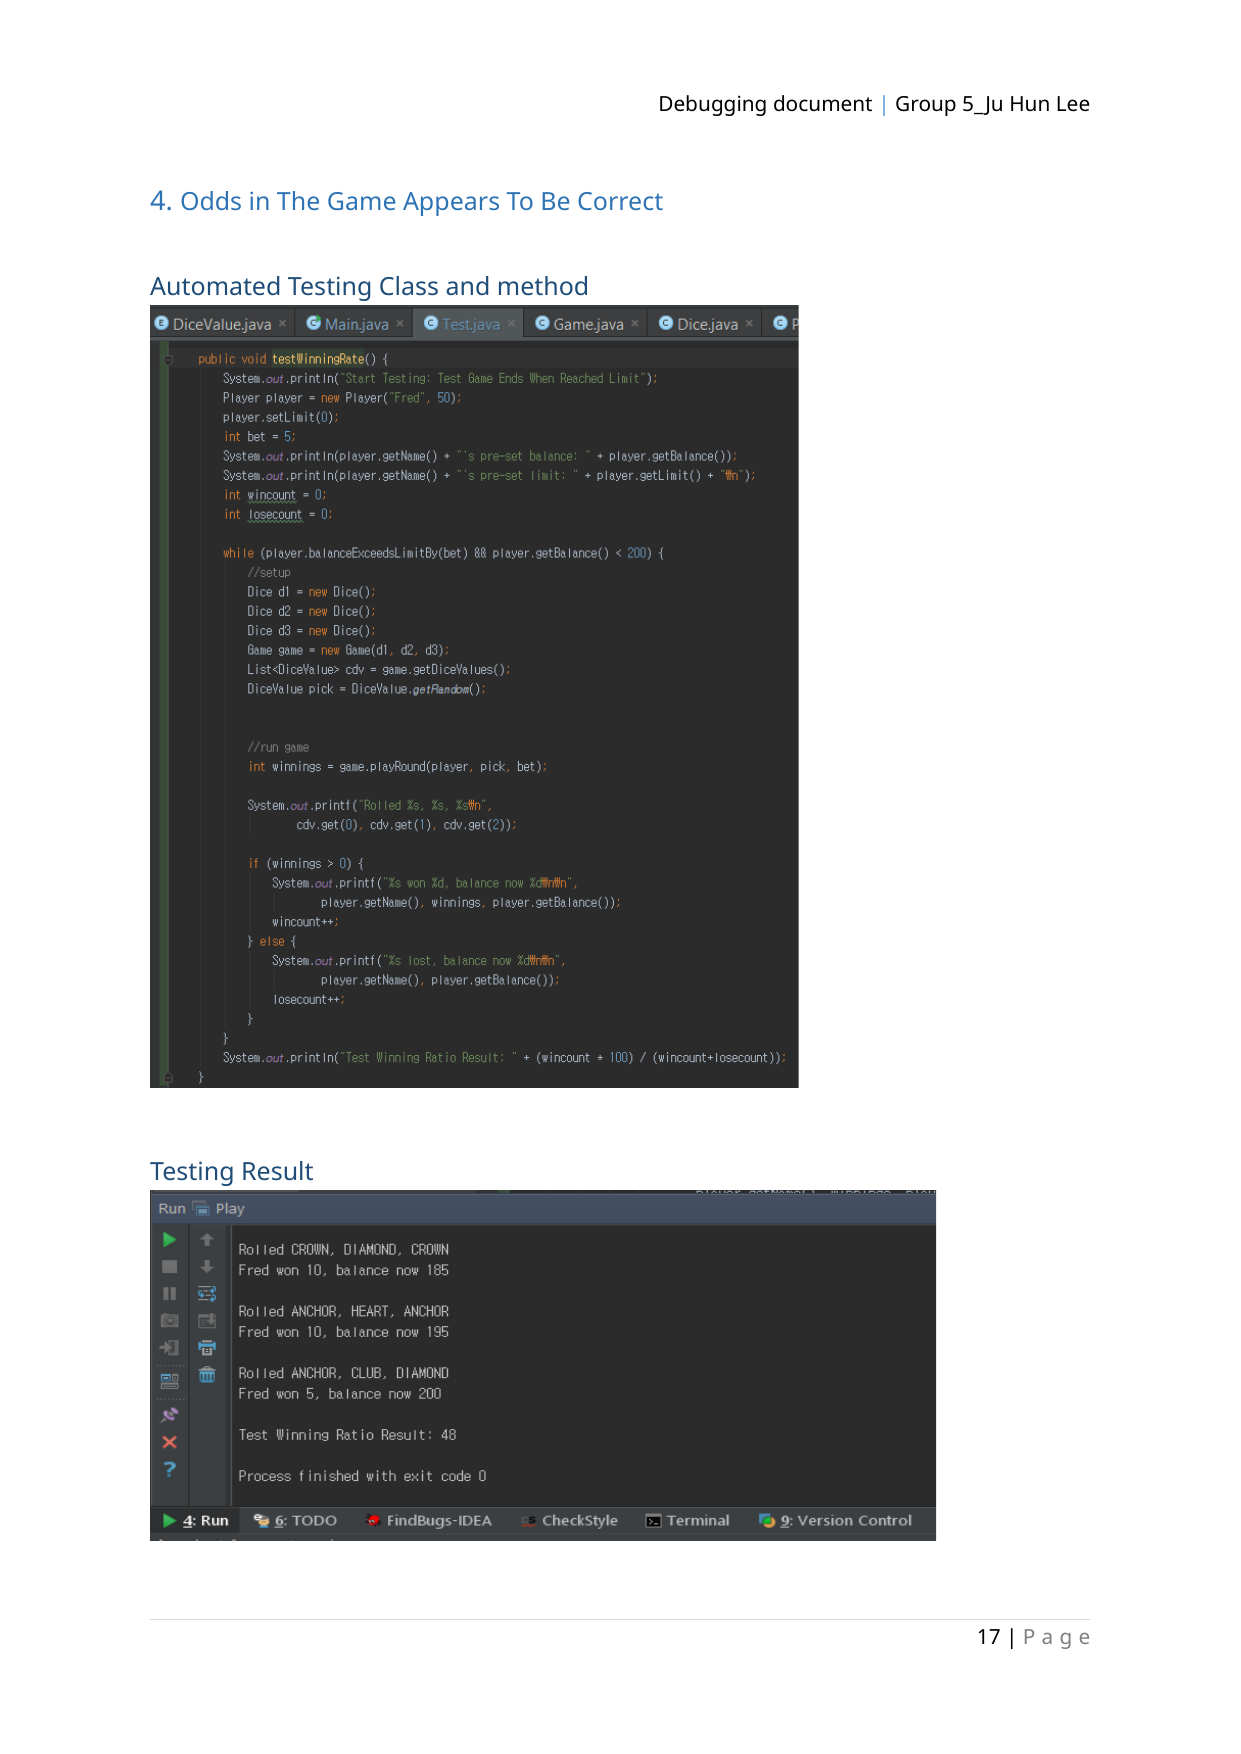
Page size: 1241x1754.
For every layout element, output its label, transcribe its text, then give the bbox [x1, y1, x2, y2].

subtitle 4. Odds in The Game Appears To Be Correct [150, 181, 1090, 218]
picture [150, 305, 799, 1088]
subtitle Automated Testing Class and method [150, 268, 1090, 302]
picture [150, 1190, 937, 1541]
subtitle Testing Result [150, 1153, 1090, 1187]
